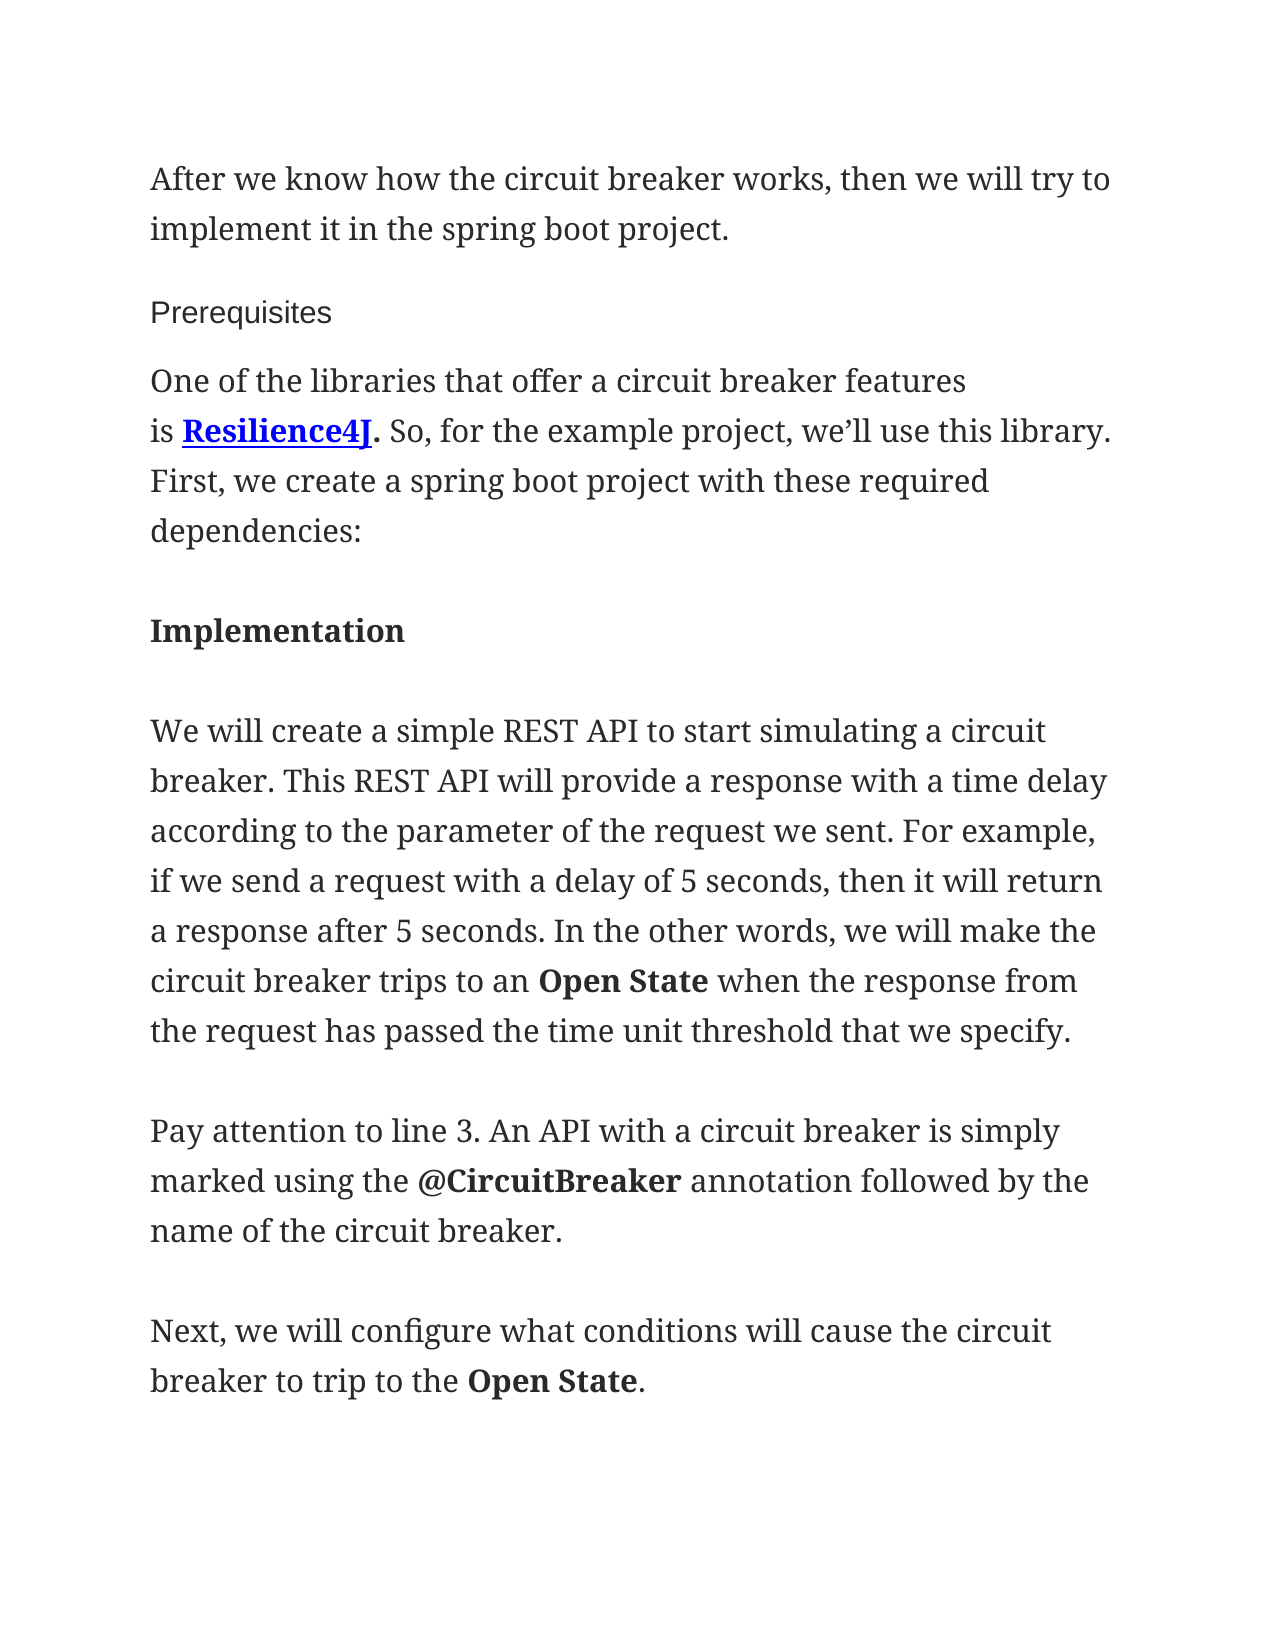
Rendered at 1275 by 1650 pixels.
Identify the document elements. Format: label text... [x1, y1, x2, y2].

text Implementation [150, 602, 1125, 652]
text Pay attention to line 3. An API with a circuit breaker is simply marked using the @CircuitBreaker annotation followed by the name of the circuit breaker. [150, 1102, 1125, 1252]
text After we know how the circuit breaker works, then we will try to implement it in the spring boot project. [150, 150, 1125, 250]
subtitle Prerequisites [150, 293, 1125, 331]
text We will create a simple REST API to start simulating a circuit breaker. This REST API will provide a response with a time delay according to the parameter of the request we sent. For example, if we send a request with a delay of 5 seconds, then it will return a response after 5 seconds. In the other words, we will make the circuit breaker trips to an Open State when the response from the request has passed the time unit threshold that we specify. [150, 702, 1125, 1052]
text Next, we will configure what conditions will cause the circuit breaker to trip to the Open State. [150, 1302, 1125, 1402]
text One of the libraries that offer a circuit breaker features is Resilience4J. So, for the example project, we’ll use this library. First, we create a spring boot project with these required dependencies: [150, 352, 1125, 552]
